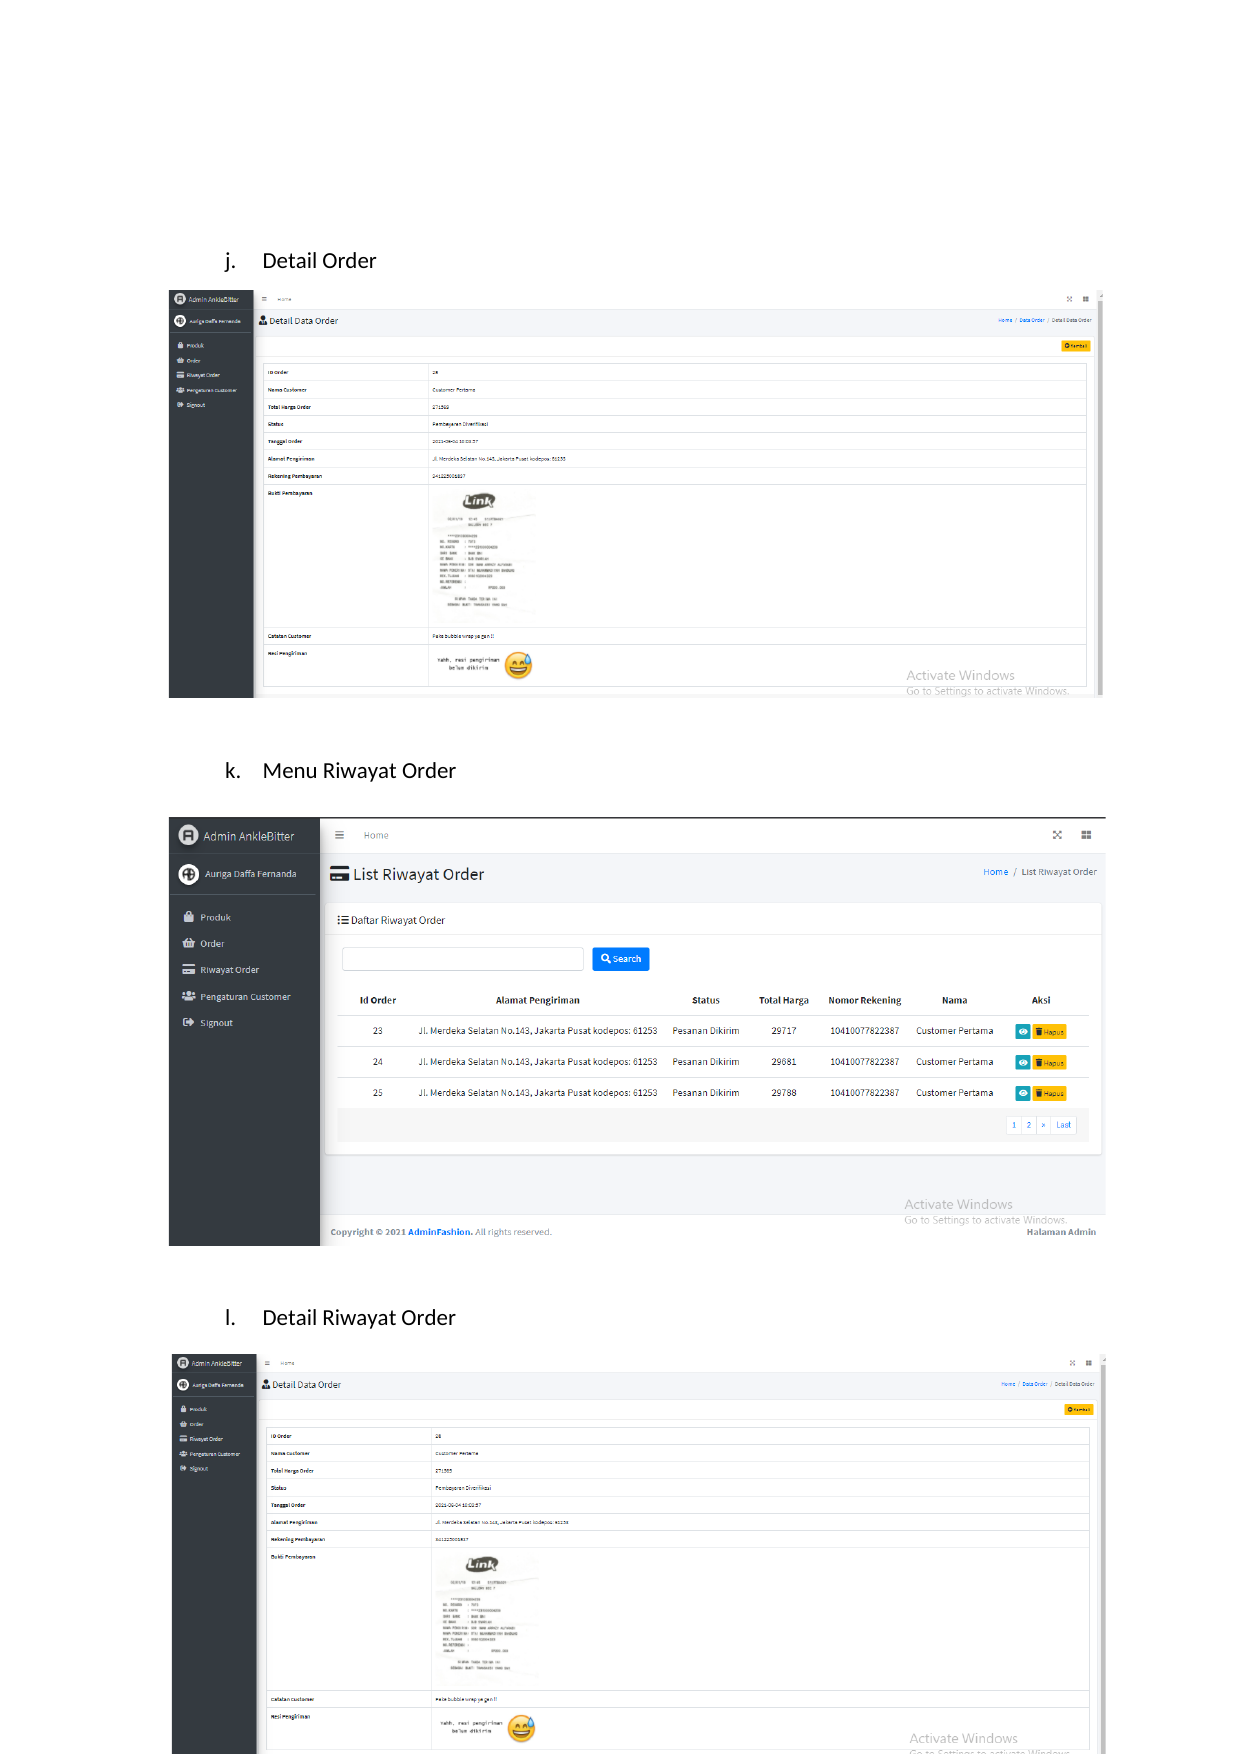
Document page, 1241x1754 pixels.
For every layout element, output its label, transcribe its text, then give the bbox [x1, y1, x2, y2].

picture [168, 817, 1106, 1246]
list Detail Order [225, 247, 1090, 274]
picture [168, 290, 1103, 698]
picture [171, 1354, 1106, 1754]
list Detail Riwayat Order [225, 1303, 1090, 1331]
list Menu Riwayat Order [225, 756, 1090, 784]
